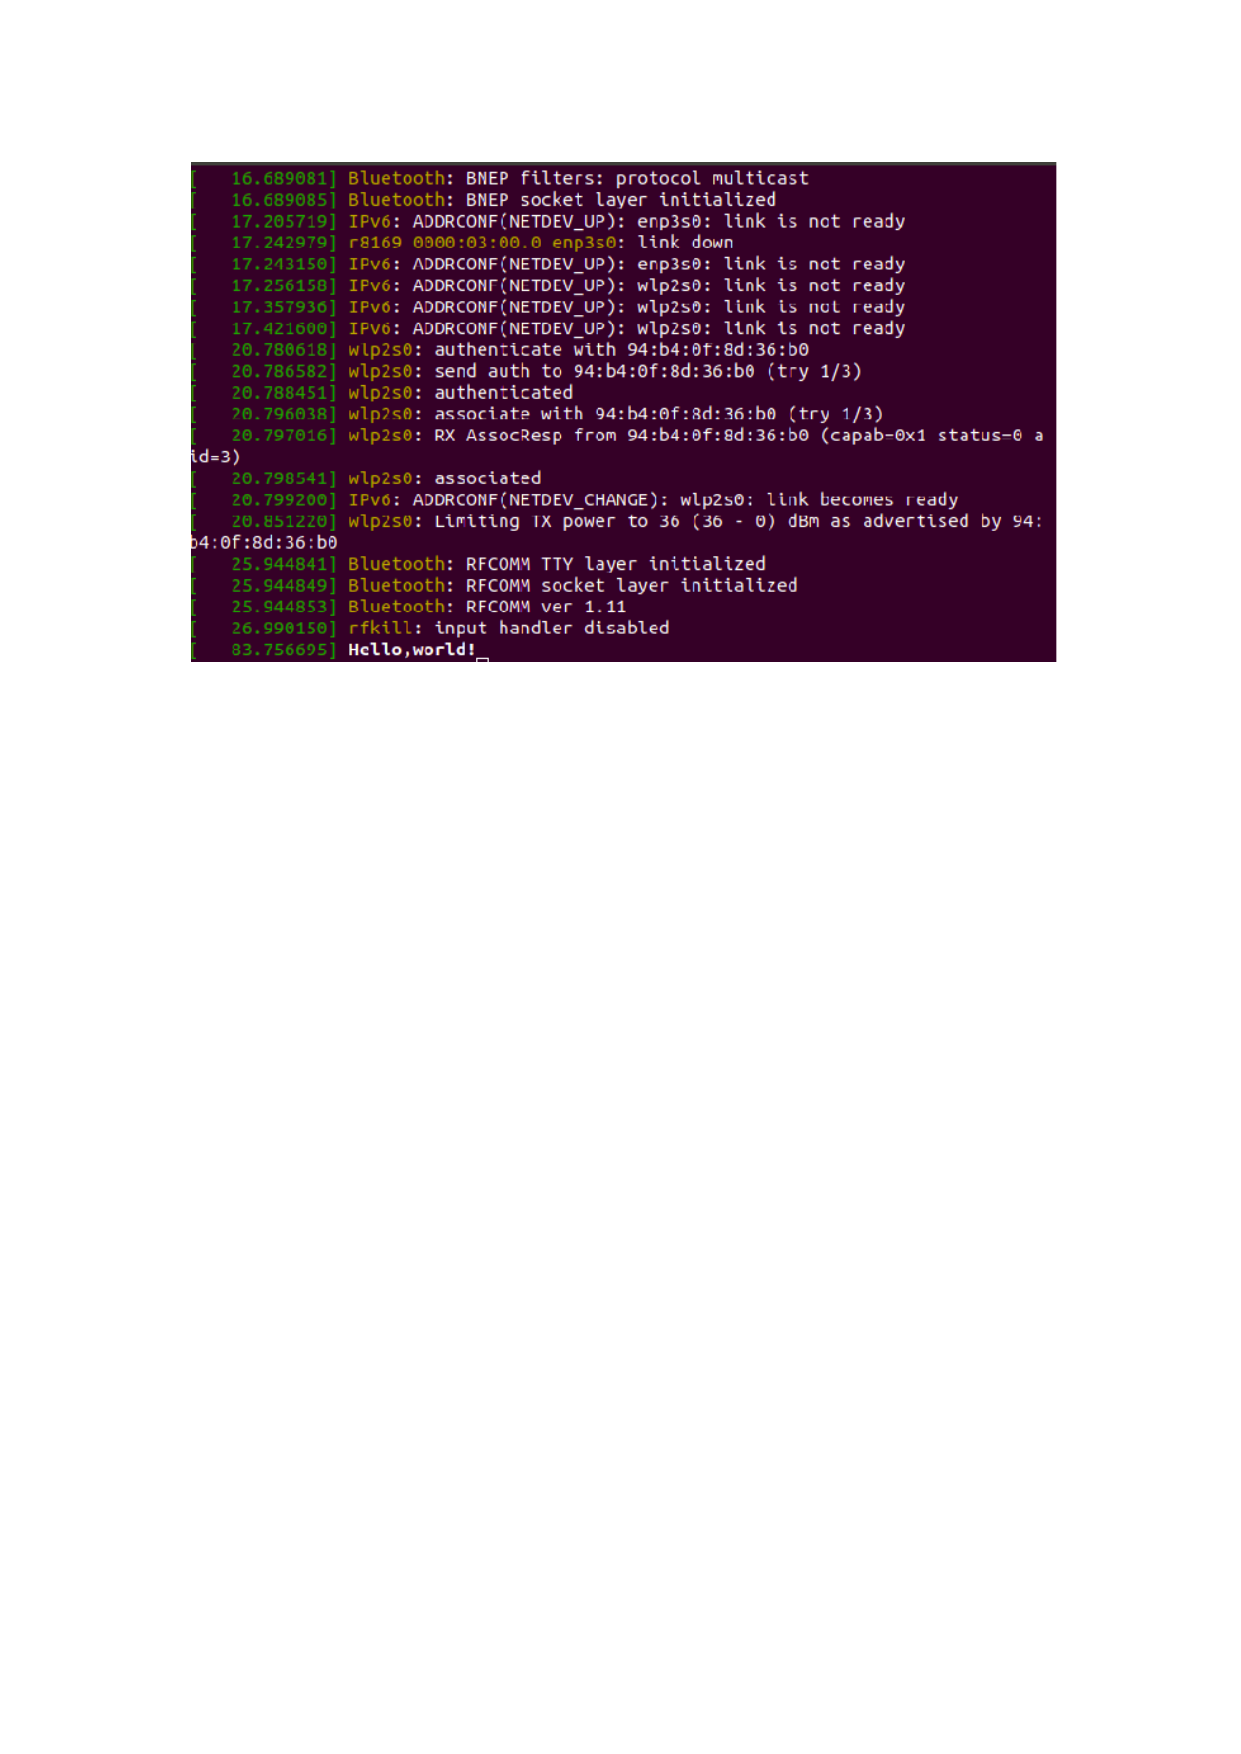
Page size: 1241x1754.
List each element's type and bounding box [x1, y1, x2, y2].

picture [191, 162, 1057, 662]
